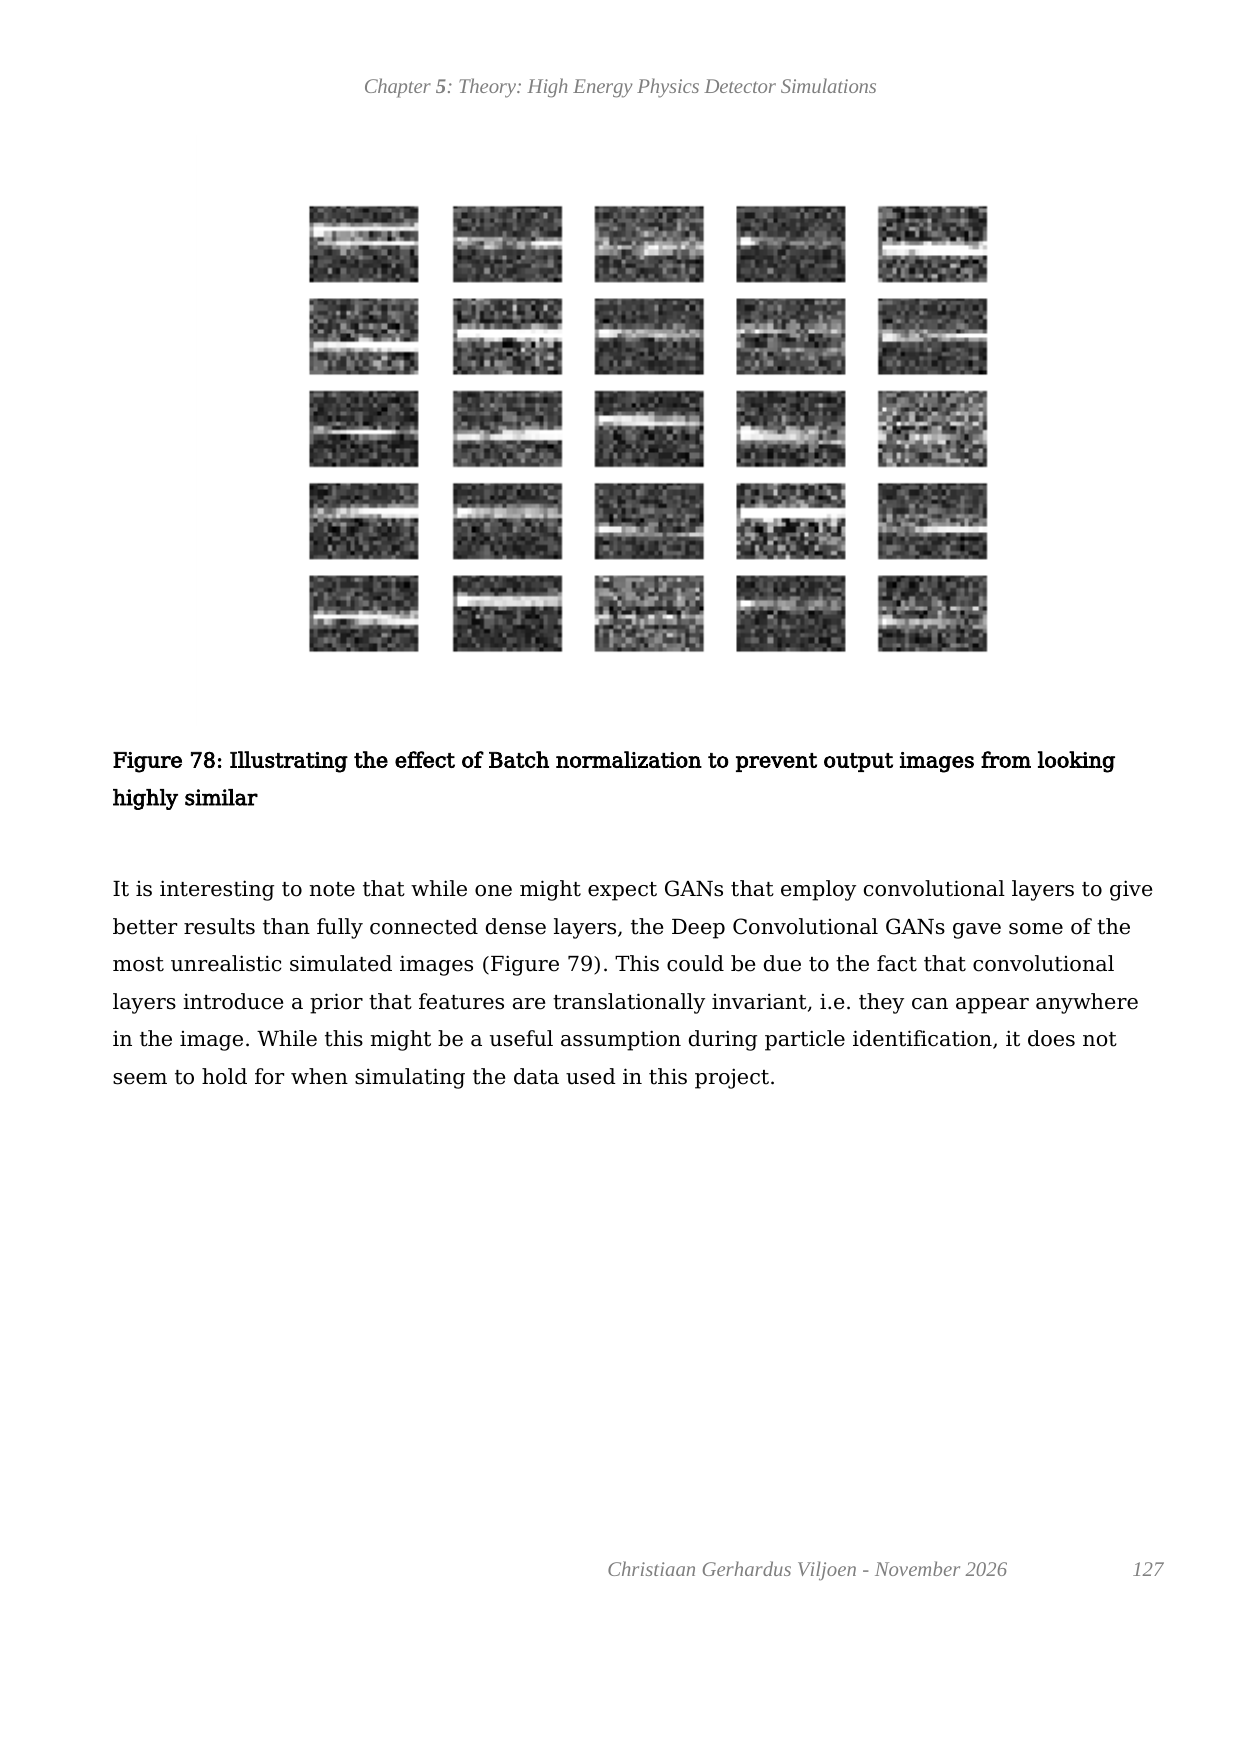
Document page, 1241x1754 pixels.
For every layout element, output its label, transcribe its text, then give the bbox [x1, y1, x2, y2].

text Figure 78: Illustrating the effect of Batch normalization to prevent output images from looking highly similar [112, 747, 1165, 809]
text It is interesting to note that while one might expect GANs that employ convolutional layers to give better results than fully connected dense layers, the Deep Convolutional GANs gave some of the most unrealistic simulated images (Figure 75). This could be due to the fact that convolutional layers introduce a prior that features are translationally invariant, i.e. they can appear anywhere in the image. While this might be a useful assumption during particle identification, it does not seem to hold for when simulating the data used in this project. [112, 876, 1165, 1088]
picture [196, 135, 1082, 726]
